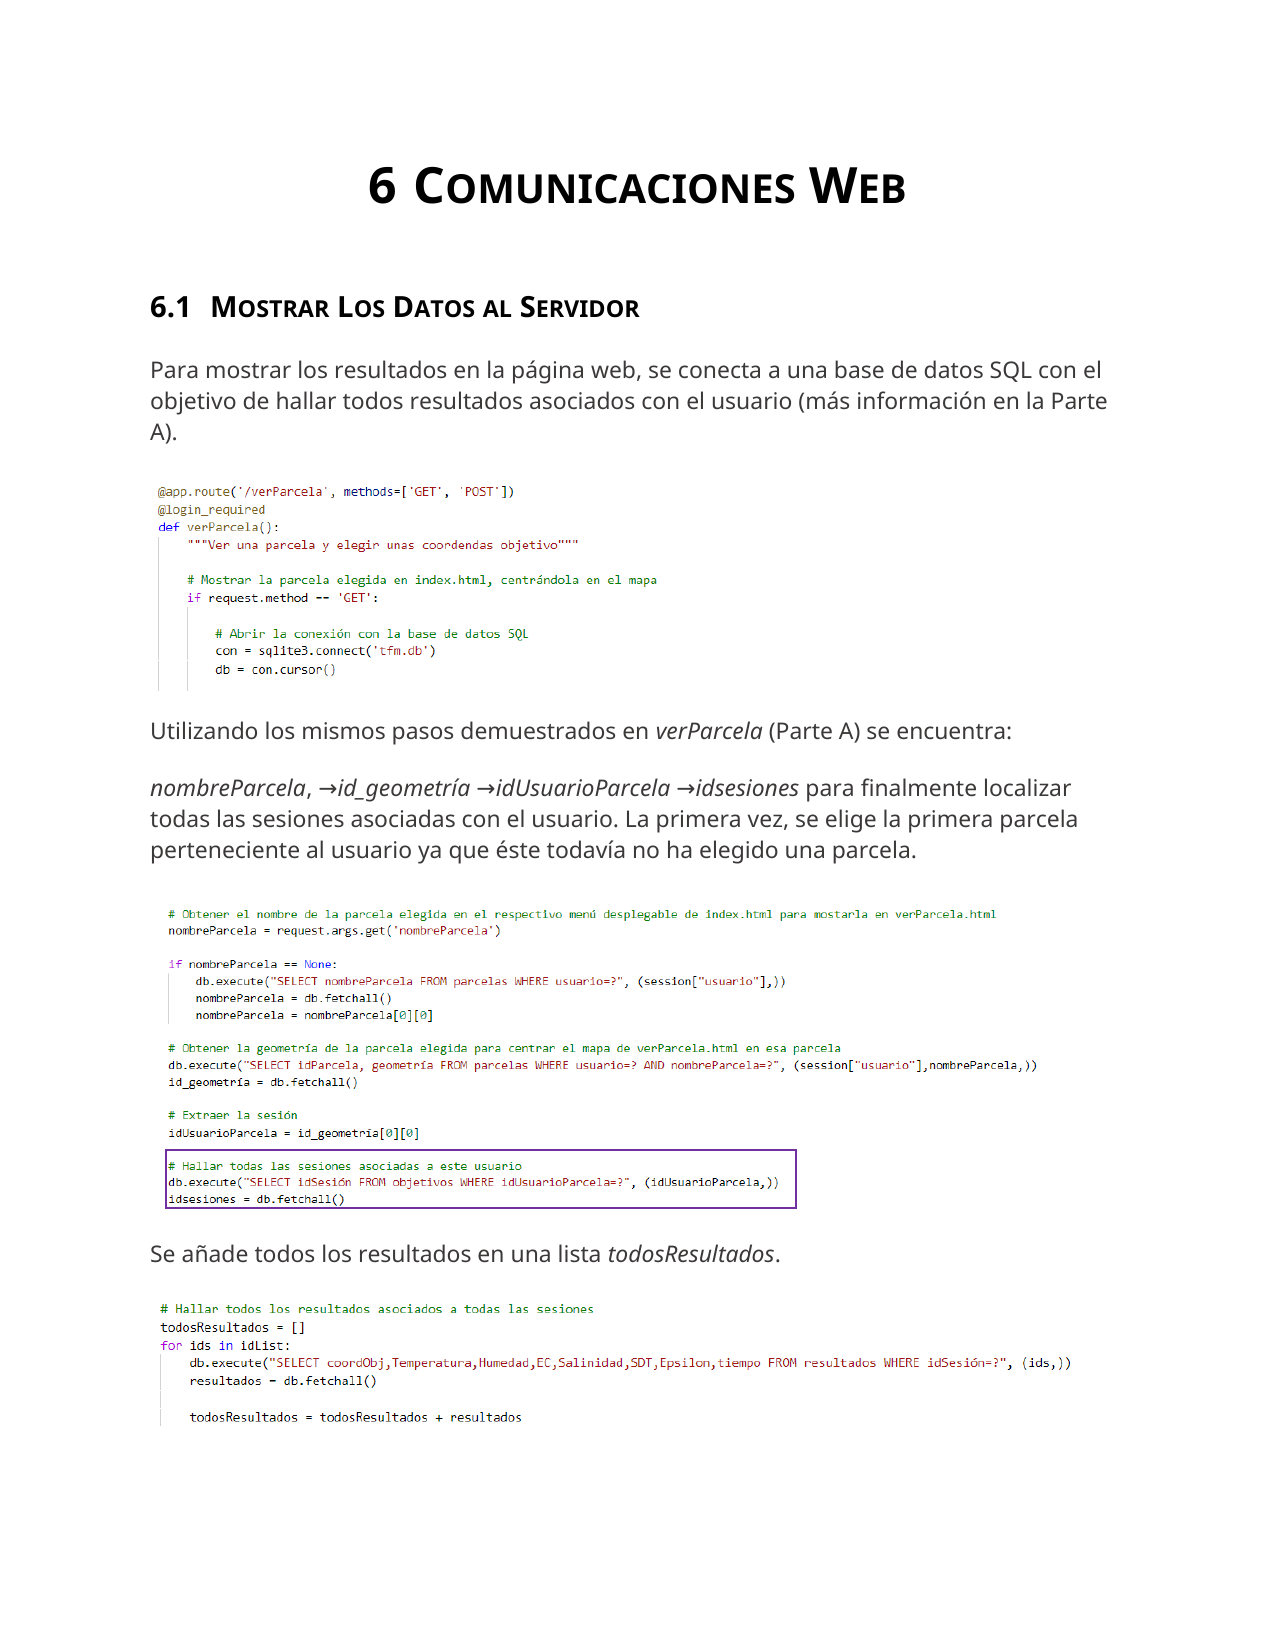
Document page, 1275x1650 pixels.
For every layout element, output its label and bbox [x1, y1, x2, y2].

picture [150, 472, 1125, 691]
picture [150, 1293, 1125, 1431]
picture [150, 890, 1125, 1213]
